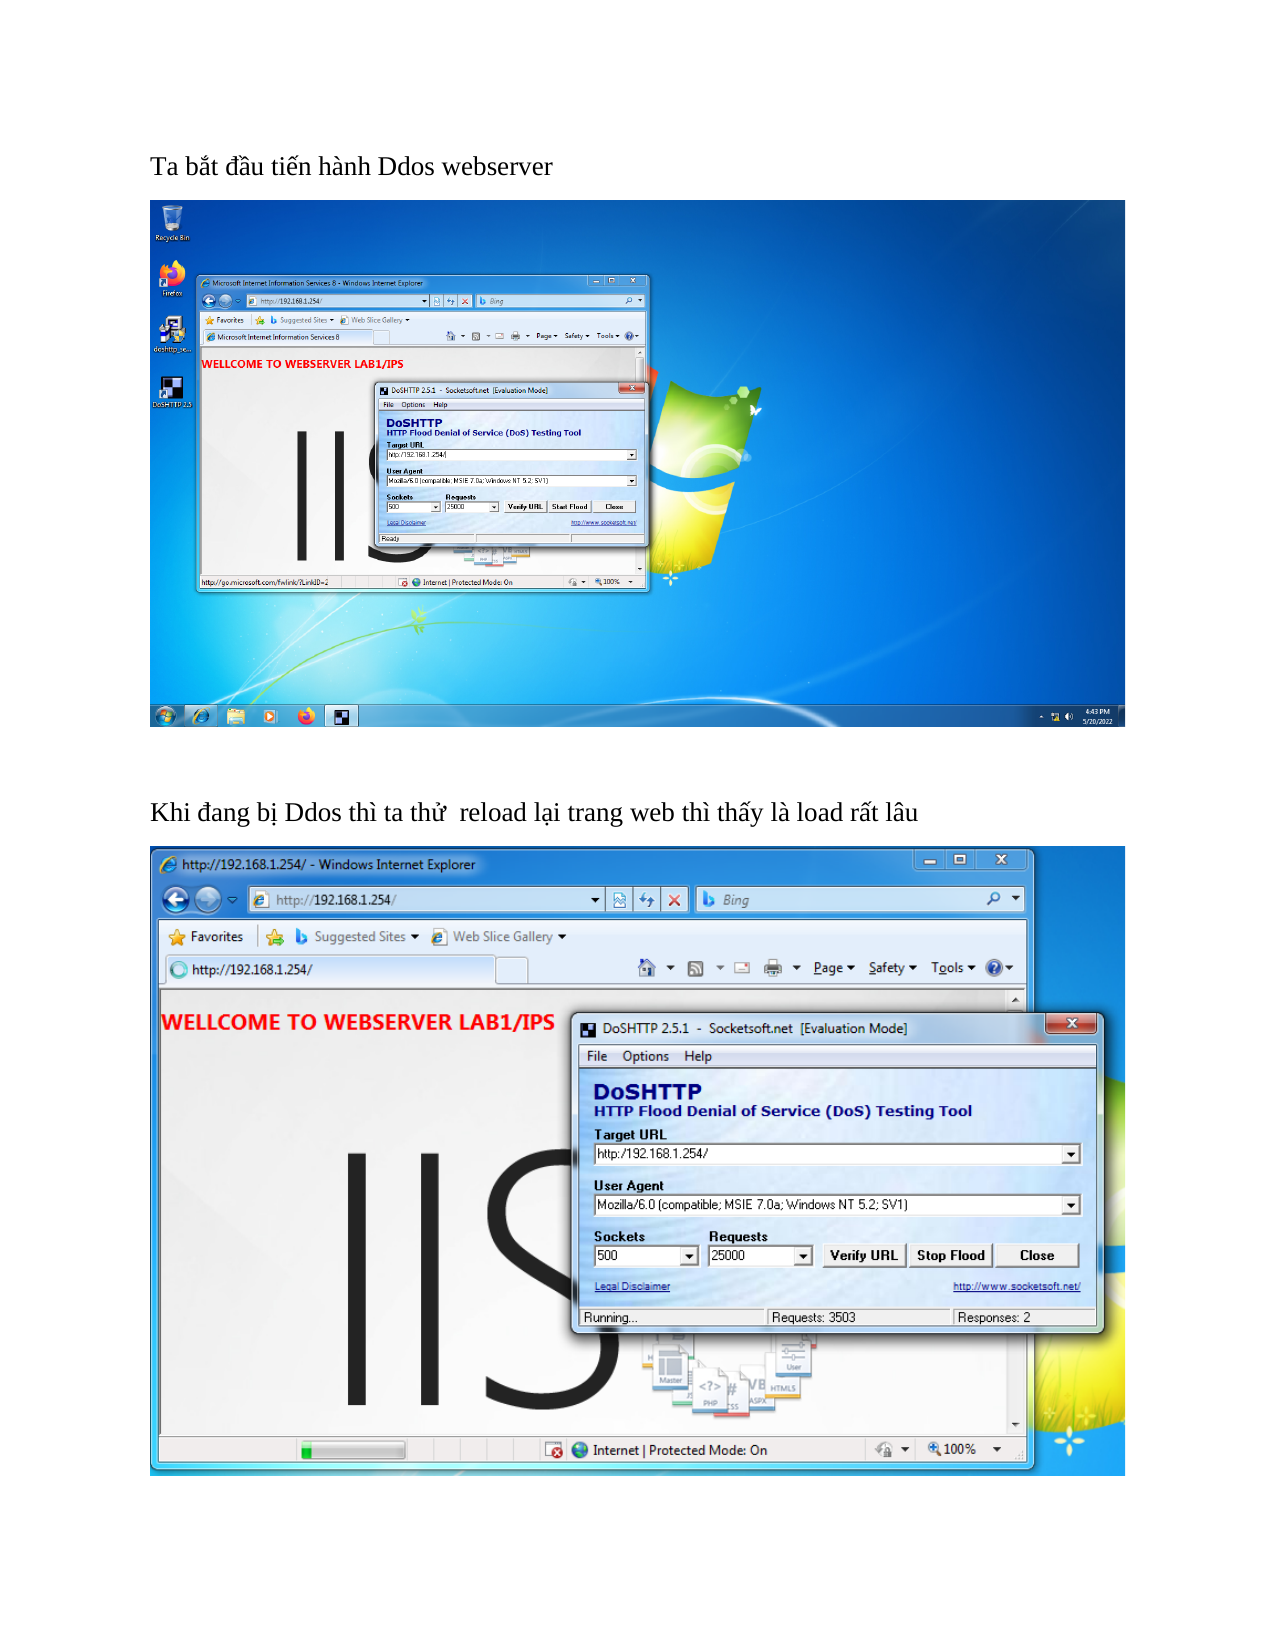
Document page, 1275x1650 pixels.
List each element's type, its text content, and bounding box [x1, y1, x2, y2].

picture [150, 846, 1125, 1476]
text Khi đang bị Ddos thì ta thử reload lại trang web thì thấy là load rất lâu [150, 796, 1125, 827]
text Ta bắt đầu tiến hành Ddos webserver [150, 150, 1125, 181]
picture [150, 200, 1125, 727]
